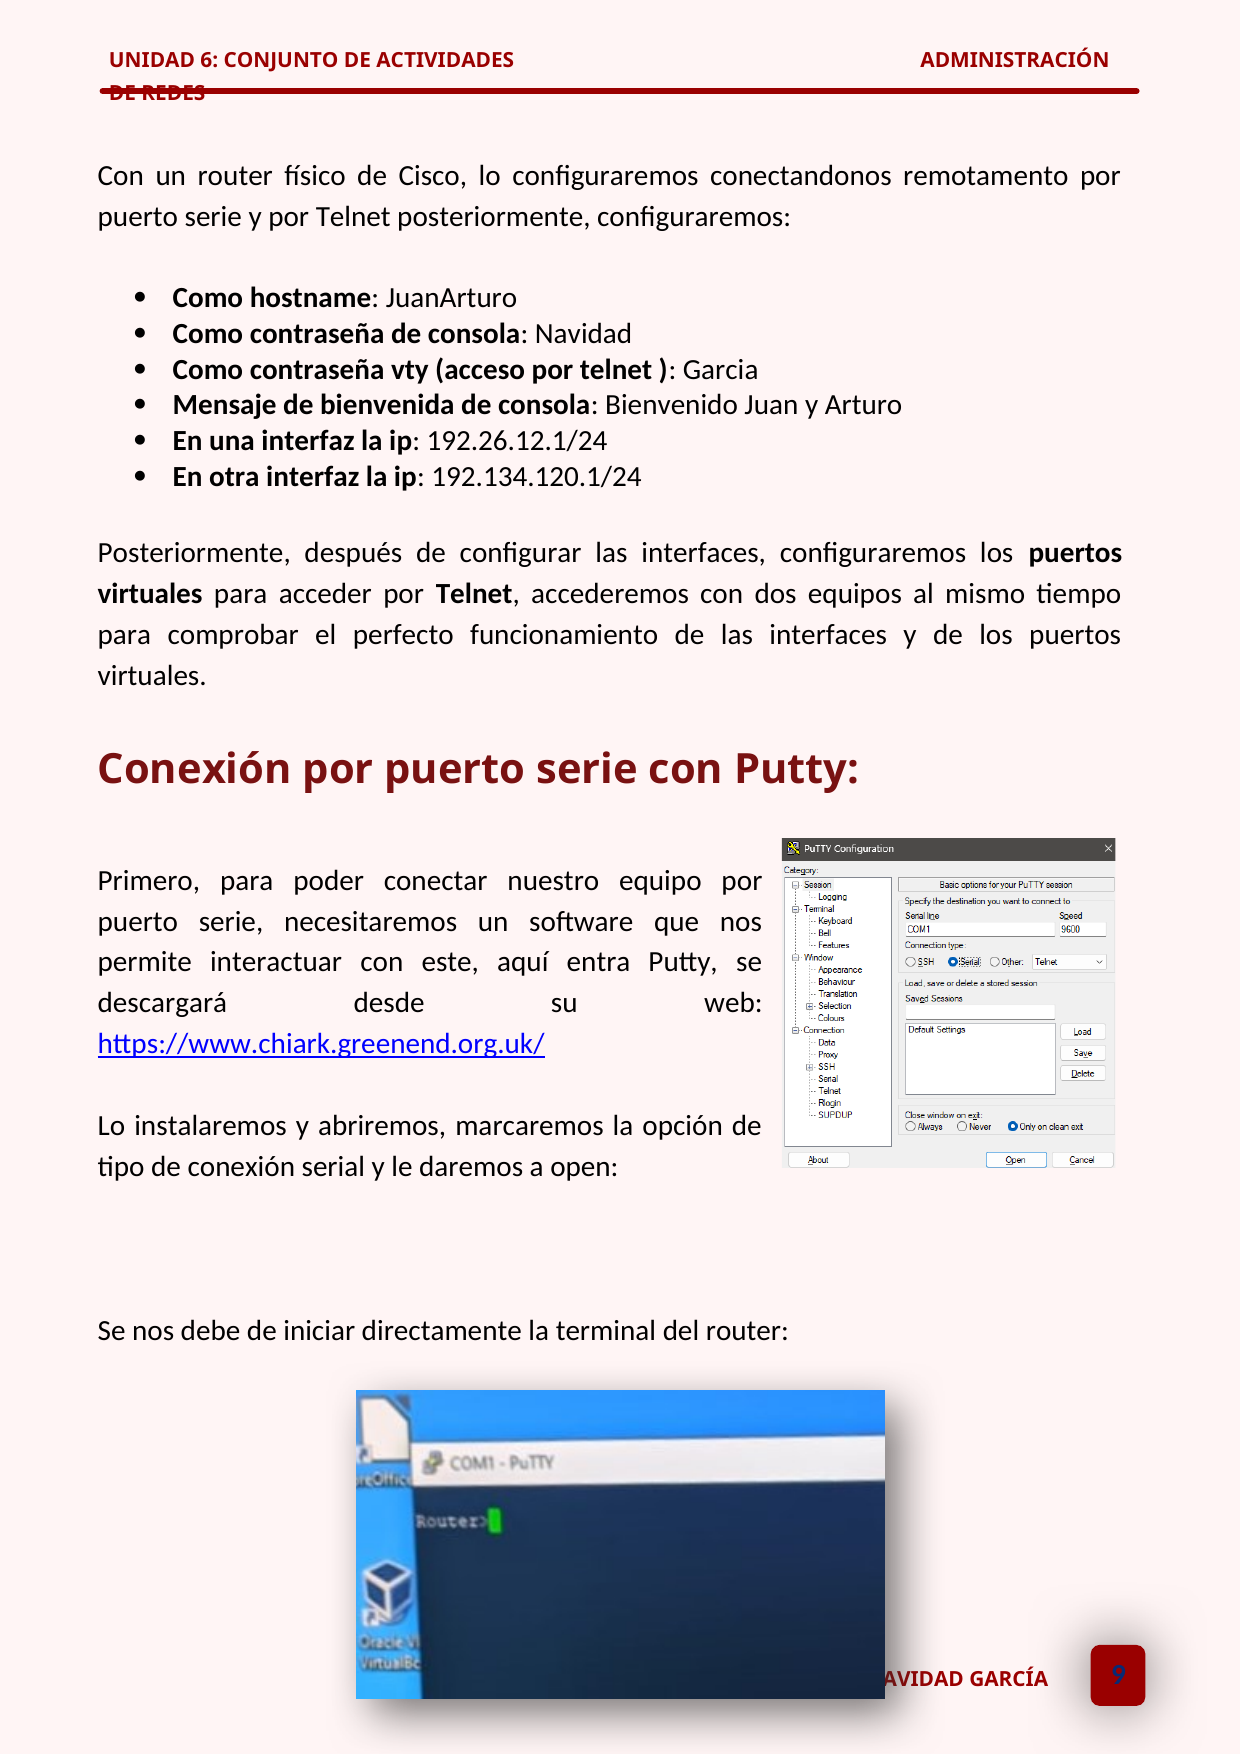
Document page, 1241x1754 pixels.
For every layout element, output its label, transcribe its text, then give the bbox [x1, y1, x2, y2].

text Primero, para poder conectar nuestro equipo por puerto serie, necesitaremos un software que nos permite interactuar con este, aquí entra Putty, se descargará desde su web: https://www.chiark.greenend.org.uk/ [97, 862, 781, 1061]
list Como contraseña vty (acceso por telnet ): Garcia [135, 351, 1122, 386]
list Como hostname: JuanArturo [135, 279, 1122, 315]
list En una interfaz la ip: 192.26.12.1/24 [135, 422, 1122, 458]
subtitle Conexión por puerto serie con Putty: [97, 739, 1122, 796]
picture [356, 1390, 885, 1699]
picture [781, 838, 1116, 1167]
text Con un router físico de Cisco, lo configuraremos conectandonos remotamento por puerto serie y por Telnet posteriormente, configuraremos: [97, 157, 1122, 233]
list Mensaje de bienvenida de consola: Bienvenido Juan y Arturo [135, 386, 1122, 422]
text Lo instalaremos y abriremos, marcaremos la opción de tipo de conexión serial y le daremos a open: [97, 1107, 1122, 1184]
list Como contraseña de consola: Navidad [135, 315, 1122, 351]
text Se nos debe de iniciar directamente la terminal del router: [97, 1312, 1122, 1348]
text Posteriormente, después de configurar las interfaces, configuraremos los puertos virtuales para acceder por Telnet, accederemos con dos equipos al mismo tiempo para comprobar el perfecto funcionamiento de las interfaces y de los puertos virtuales. [97, 534, 1122, 693]
list En otra interfaz la ip: 192.134.120.1/24 [135, 458, 1122, 493]
